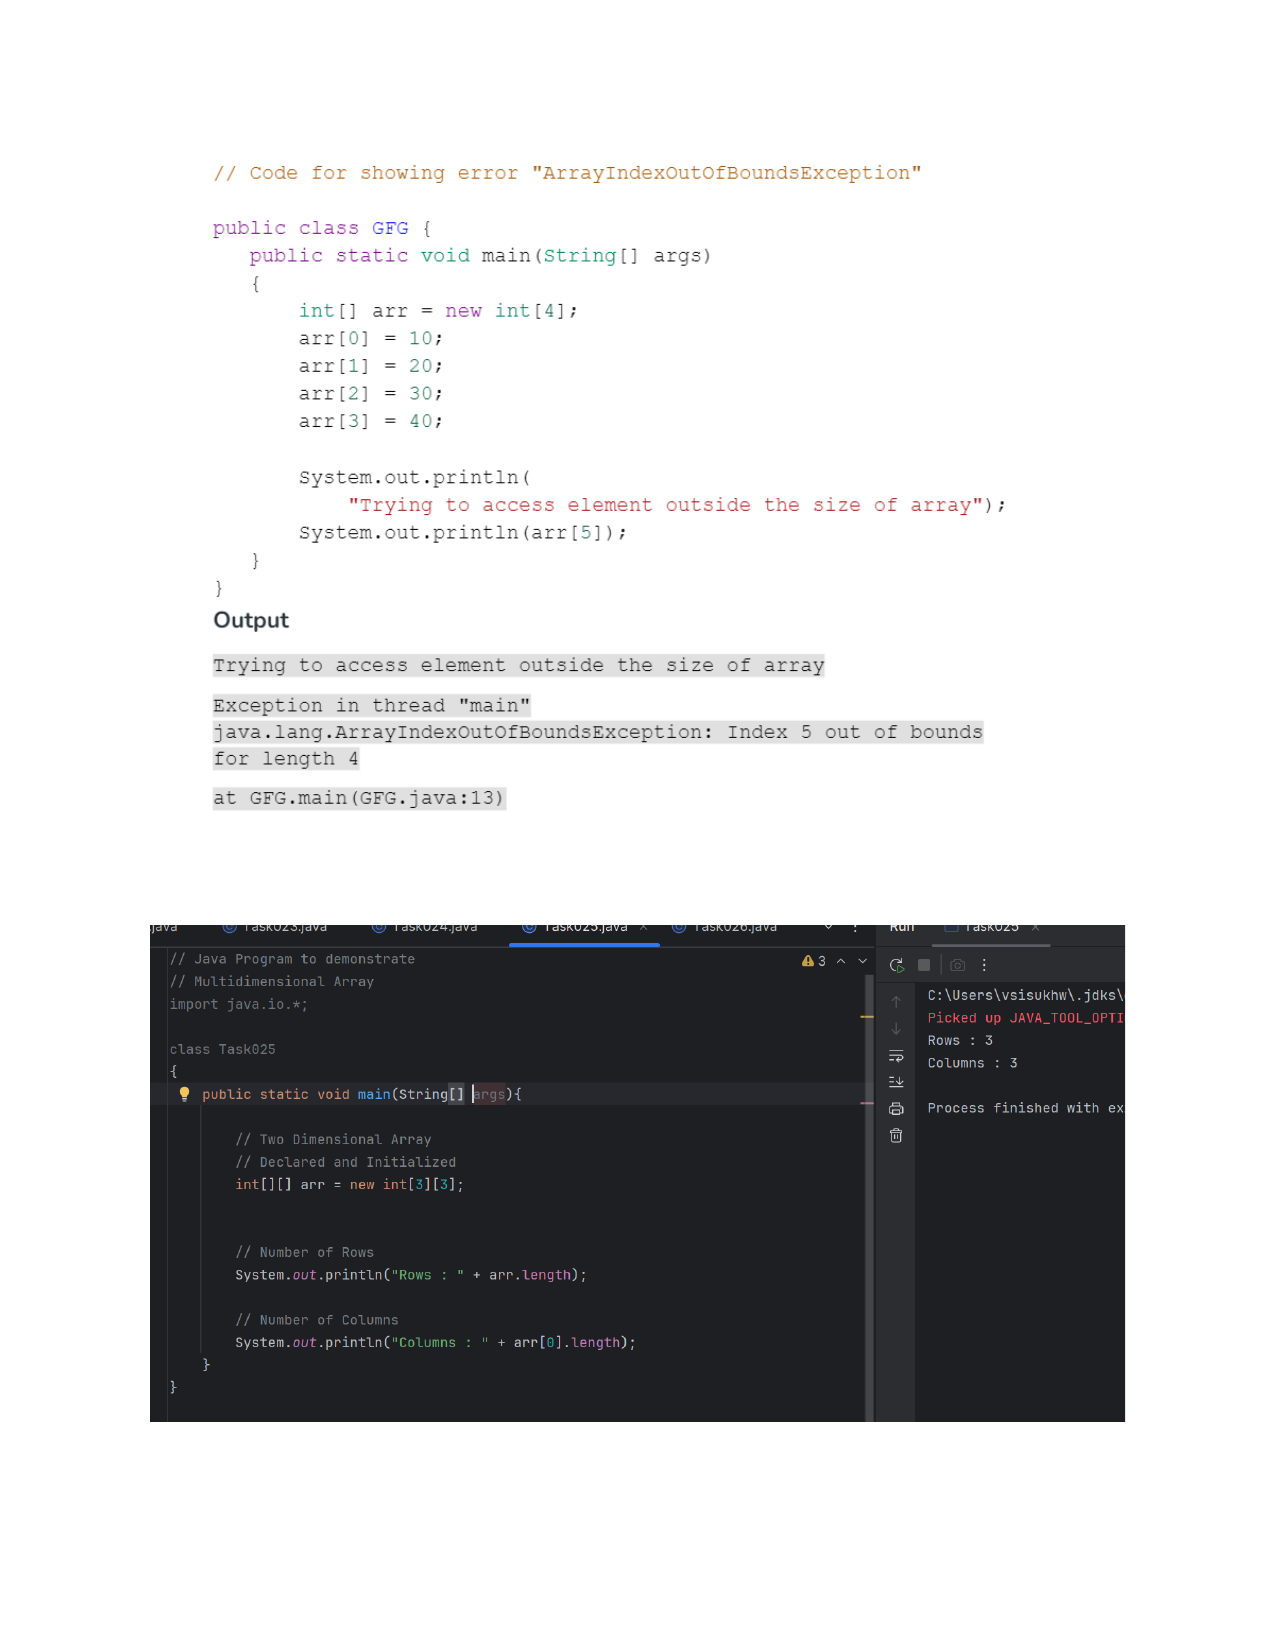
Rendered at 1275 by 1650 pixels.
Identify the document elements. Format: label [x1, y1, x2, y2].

picture [150, 150, 1125, 825]
picture [150, 925, 1125, 1422]
